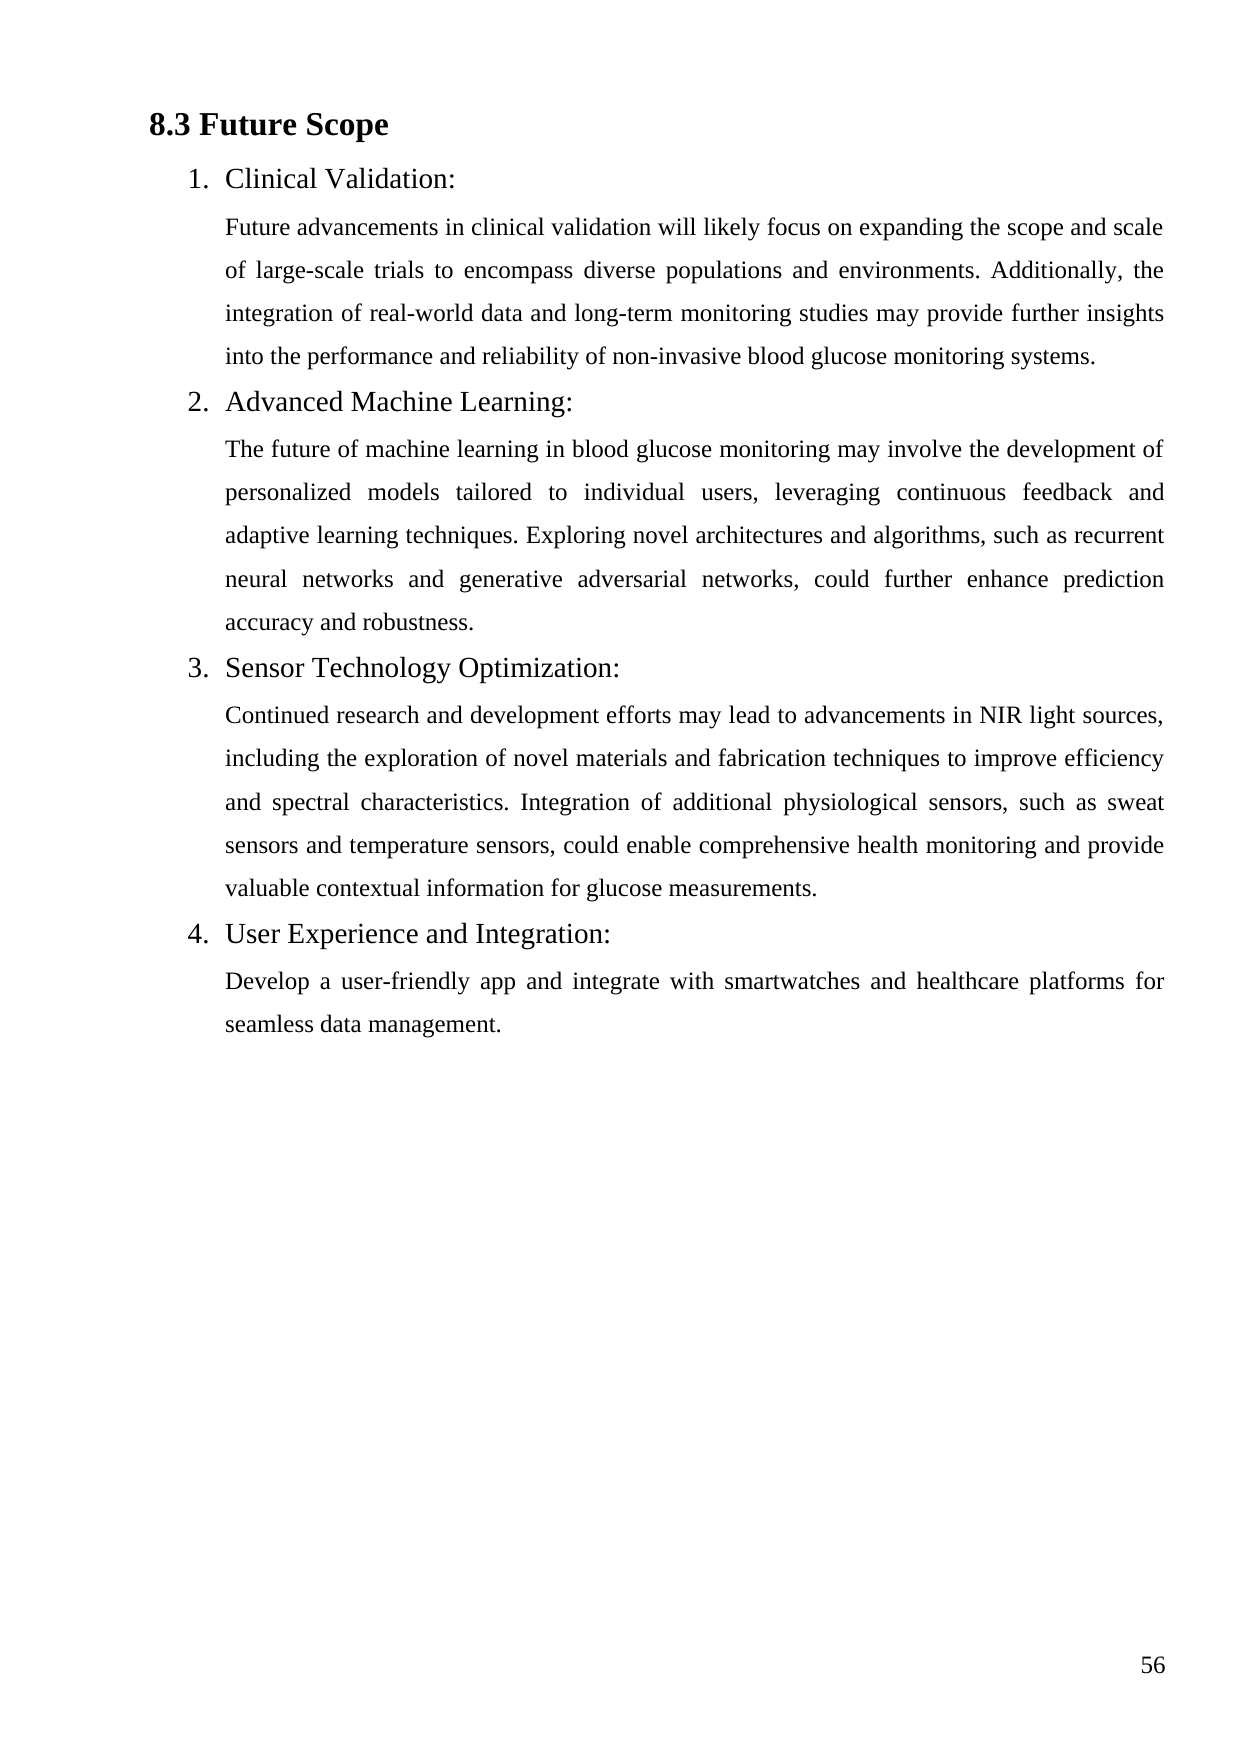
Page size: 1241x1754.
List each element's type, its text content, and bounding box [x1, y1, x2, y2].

text The future of machine learning in blood glucose monitoring may involve the development of personalized models tailored to individual users, leveraging continuous feedback and adaptive learning techniques. Exploring novel architectures and algorithms, such as recurrent neural networks and generative adversarial networks, could further enhance prediction accuracy and robustness. [225, 434, 1165, 636]
list User Experience and Integration: [187, 916, 1165, 949]
list Advanced Machine Learning: [187, 384, 1165, 418]
text Future advancements in clinical validation will likely focus on expanding the scope and scale of large-scale trials to encompass diverse populations and environments. Additionally, the integration of real-world data and long-term monitoring studies may provide further insights into the performance and reliability of non-invasive blood glucose monitoring systems. [225, 212, 1165, 370]
text Develop a user-friendly app and integrate with smartwatches and healthcare platforms for seamless data management. [225, 966, 1165, 1038]
text Continued research and development efforts may lead to advancements in NIR light sources, including the exploration of novel materials and fabrication techniques to improve efficiency and spectral characteristics. Integration of additional physiological sensors, such as sweat sensors and temperature sensors, could enable comprehensive health monitoring and provide valuable contextual information for glucose measurements. [225, 700, 1165, 902]
text 8.3 Future Scope [149, 104, 1165, 142]
list Sensor Technology Optimization: [187, 650, 1165, 683]
list Clinical Validation: [187, 161, 1165, 195]
